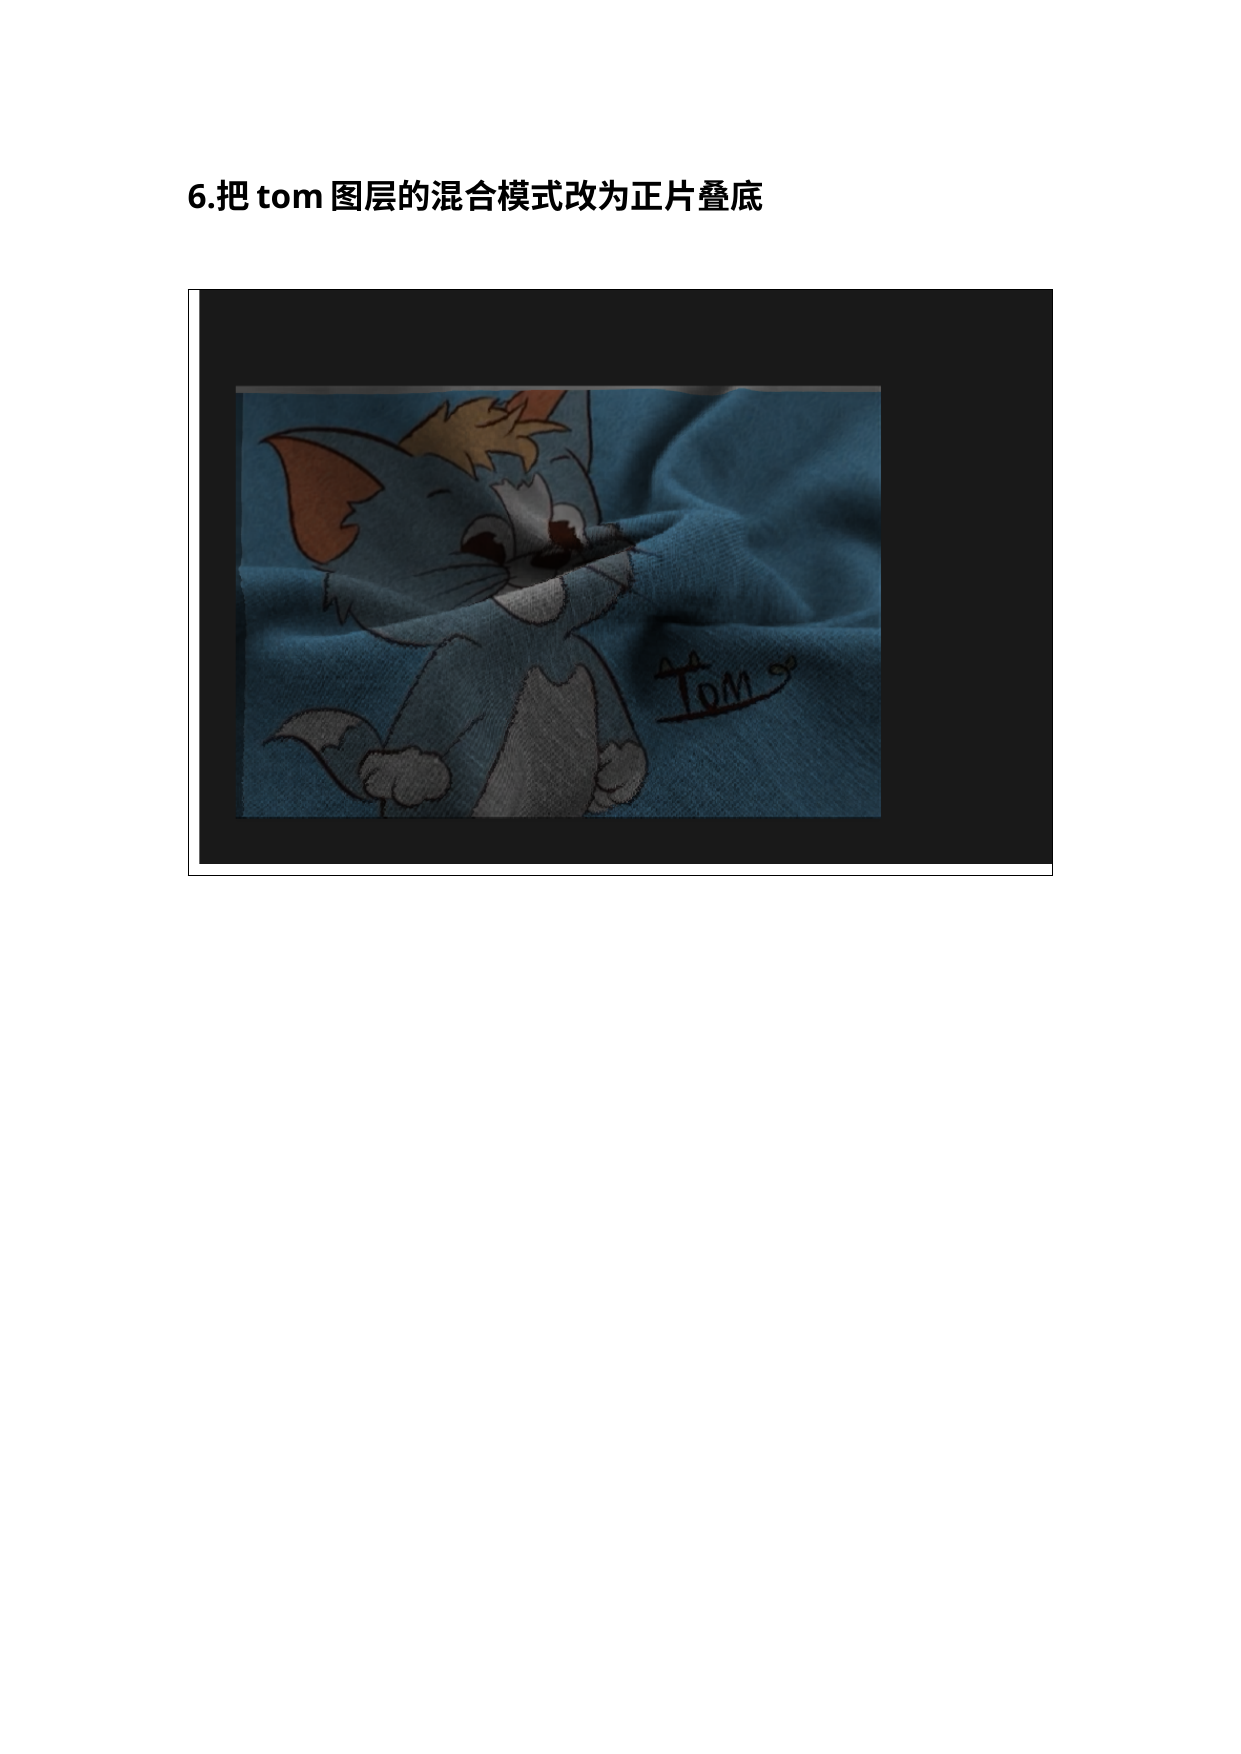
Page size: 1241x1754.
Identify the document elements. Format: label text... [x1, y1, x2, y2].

picture [199, 290, 1053, 864]
table_header [189, 290, 1052, 875]
subtitle 6.把tom图层的混合模式改为正片叠底 [187, 162, 1053, 227]
